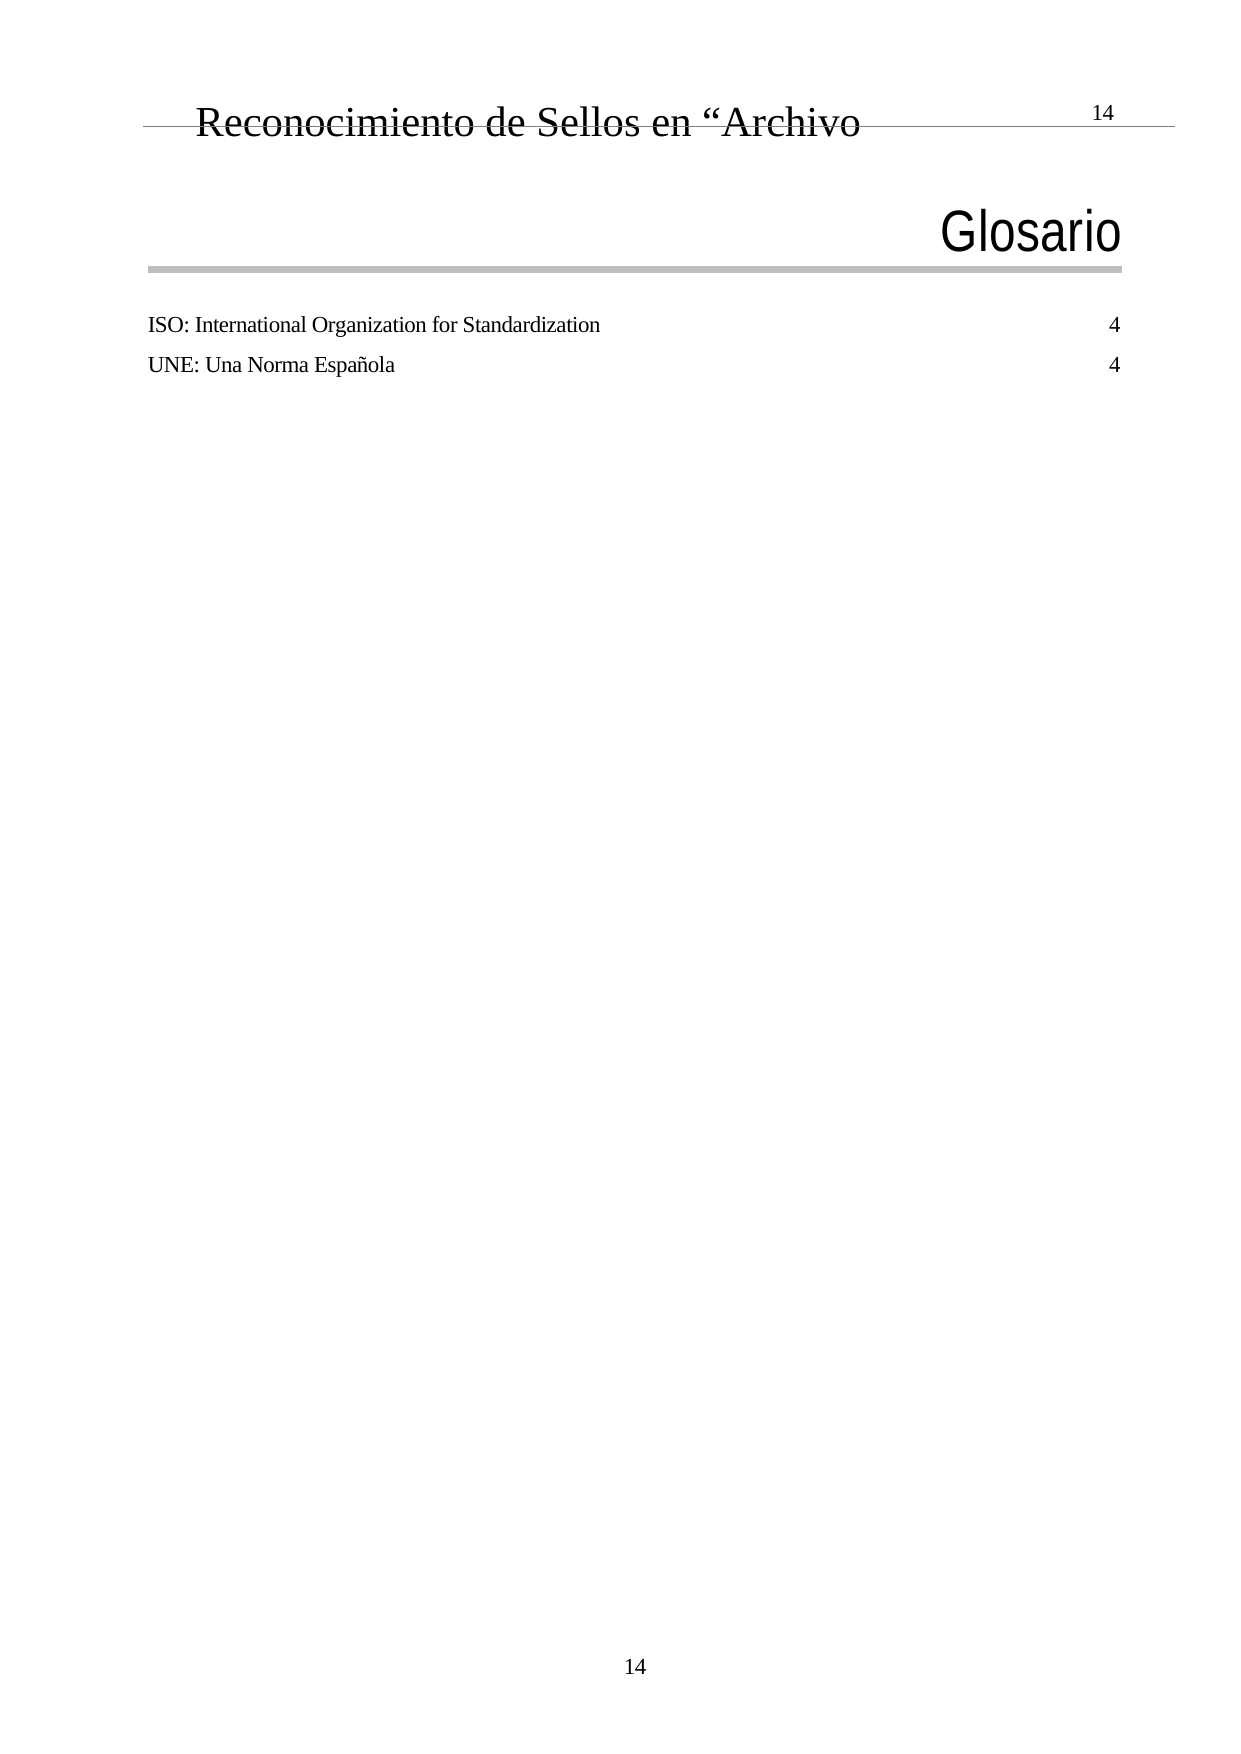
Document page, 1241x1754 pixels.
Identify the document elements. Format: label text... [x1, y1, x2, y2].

text ISO: International Organization for Standardization 4 [148, 310, 1122, 339]
subtitle Glosario [148, 197, 1122, 266]
text UNE: Una Norma Española 4 [148, 351, 1122, 378]
